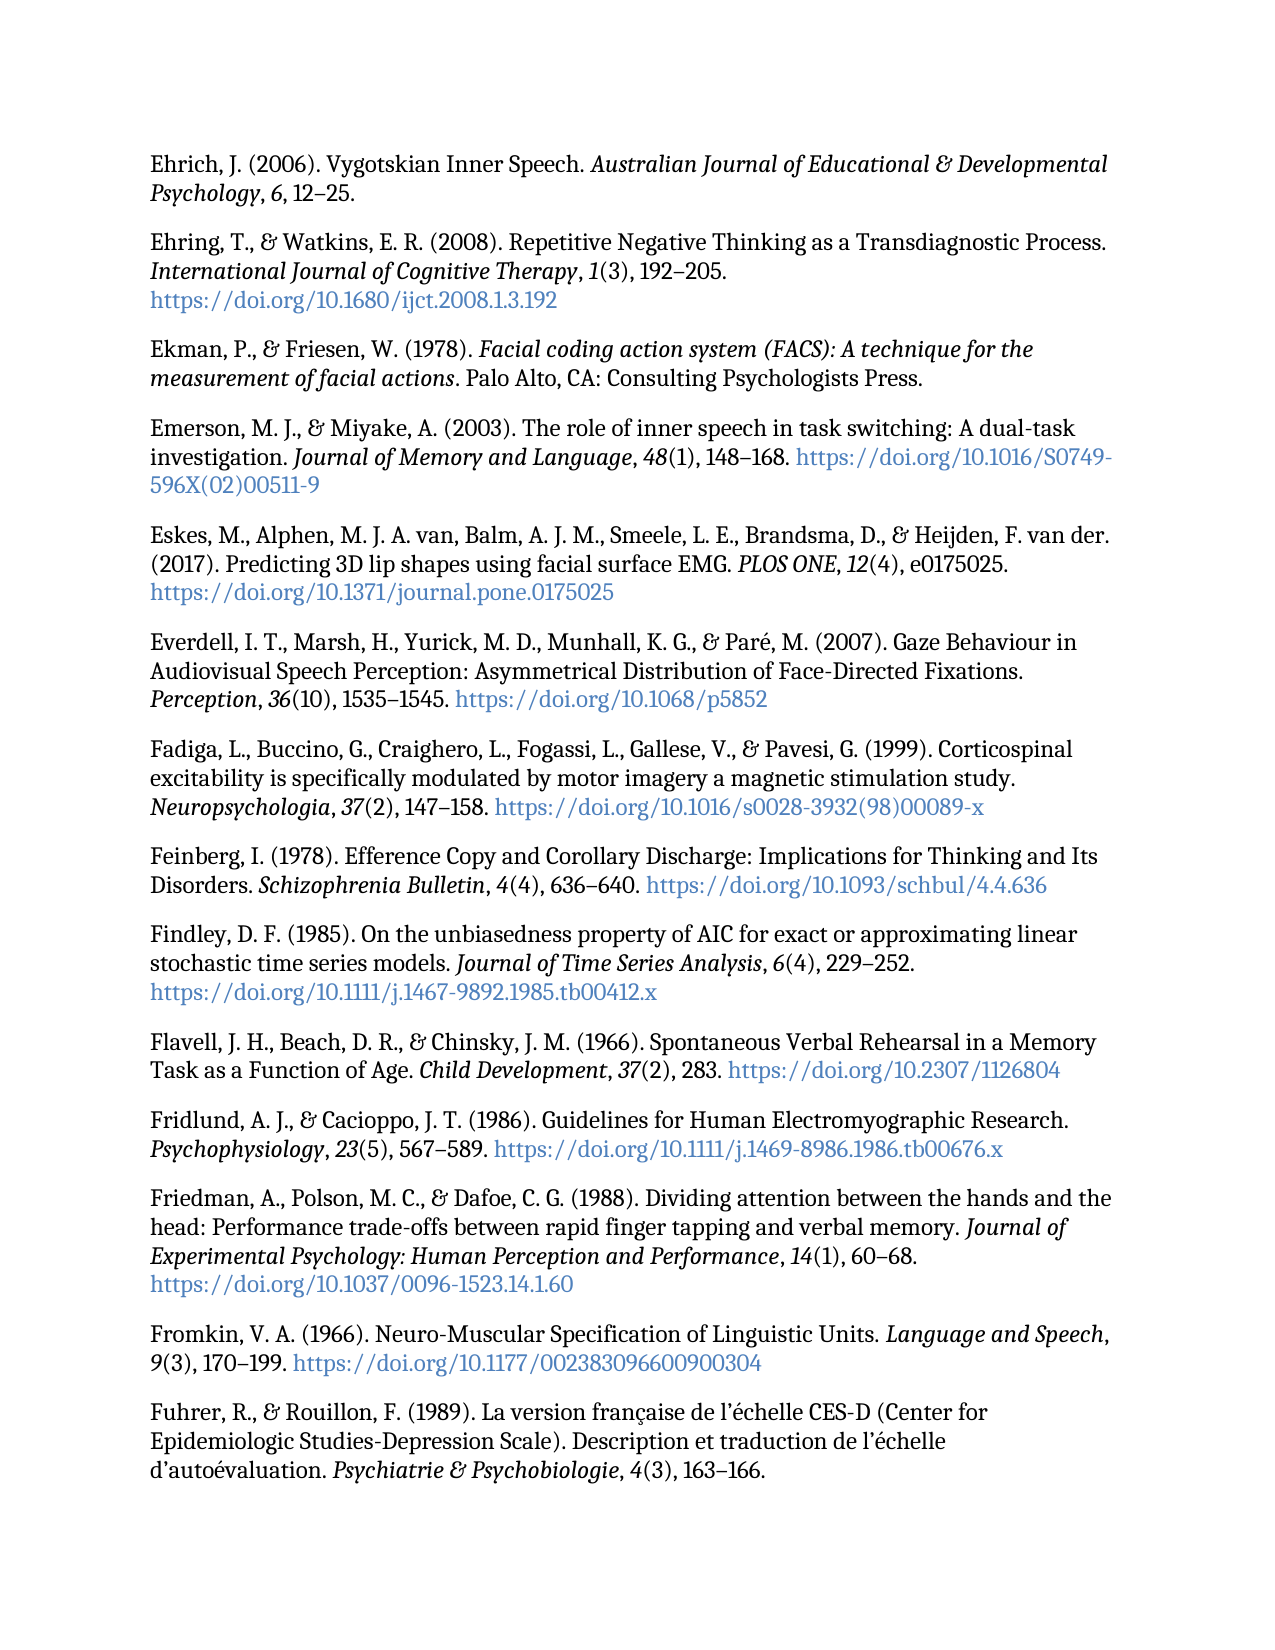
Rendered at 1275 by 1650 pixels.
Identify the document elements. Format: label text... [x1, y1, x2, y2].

text Feinberg, I. (1978). Efference Copy and Corollary Discharge: Implications for Thinking and Its Disorders. Schizophrenia Bulletin, 4(4), 636–640. https://doi.org/10.1093/schbul/4.4.636 [150, 842, 1125, 899]
text Emerson, M. J., & Miyake, A. (2003). The role of inner speech in task switching: A dual-task investigation. Journal of Memory and Language, 48(1), 148–168. https://doi.org/10.1016/S0749-596X(02)00511-9 [150, 414, 1125, 500]
text Fromkin, V. A. (1966). Neuro-Muscular Specification of Linguistic Units. Language and Speech, 9(3), 170–199. https://doi.org/10.1177/002383096600900304 [150, 1320, 1125, 1377]
text Everdell, I. T., Marsh, H., Yurick, M. D., Munhall, K. G., & Paré, M. (2007). Gaze Behaviour in Audiovisual Speech Perception: Asymmetrical Distribution of Face-Directed Fixations. Perception, 36(10), 1535–1545. https://doi.org/10.1068/p5852 [150, 628, 1125, 714]
text Eskes, M., Alphen, M. J. A. van, Balm, A. J. M., Smeele, L. E., Brandsma, D., & Heijden, F. van der. (2017). Predicting 3D lip shapes using facial surface EMG. PLOS ONE, 12(4), e0175025. https://doi.org/10.1371/journal.pone.0175025 [150, 521, 1125, 607]
text Fridlund, A. J., & Cacioppo, J. T. (1986). Guidelines for Human Electromyographic Research. Psychophysiology, 23(5), 567–589. https://doi.org/10.1111/j.1469-8986.1986.tb00676.x [150, 1106, 1125, 1163]
text Findley, D. F. (1985). On the unbiasedness property of AIC for exact or approximating linear stochastic time series models. Journal of Time Series Analysis, 6(4), 229–252. https://doi.org/10.1111/j.1467-9892.1985.tb00412.x [150, 920, 1125, 1007]
text Fuhrer, R., & Rouillon, F. (1989). La version française de l’échelle CES-D (Center for Epidemiologic Studies-Depression Scale). Description et traduction de l’échelle d’autoévaluation. Psychiatrie & Psychobiologie, 4(3), 163–166. [150, 1398, 1125, 1484]
text Fadiga, L., Buccino, G., Craighero, L., Fogassi, L., Gallese, V., & Pavesi, G. (1999). Corticospinal excitability is specifically modulated by motor imagery a magnetic stimulation study. Neuropsychologia, 37(2), 147–158. https://doi.org/10.1016/s0028-3932(98)00089-x [150, 735, 1125, 821]
text Ehring, T., & Watkins, E. R. (2008). Repetitive Negative Thinking as a Transdiagnostic Process. International Journal of Cognitive Therapy, 1(3), 192–205. https://doi.org/10.1680/ijct.2008.1.3.192 [150, 228, 1125, 314]
text Flavell, J. H., Beach, D. R., & Chinsky, J. M. (1966). Spontaneous Verbal Rehearsal in a Memory Task as a Function of Age. Child Development, 37(2), 283. https://doi.org/10.2307/1126804 [150, 1027, 1125, 1085]
text Friedman, A., Polson, M. C., & Dafoe, C. G. (1988). Dividing attention between the hands and the head: Performance trade-offs between rapid finger tapping and verbal memory. Journal of Experimental Psychology: Human Perception and Performance, 14(1), 60–68. https://doi.org/10.1037/0096-1523.14.1.60 [150, 1184, 1125, 1299]
text Ehrich, J. (2006). Vygotskian Inner Speech. Australian Journal of Educational & Developmental Psychology, 6, 12–25. [150, 150, 1125, 207]
text Ekman, P., & Friesen, W. (1978). Facial coding action system (FACS): A technique for the measurement of facial actions. Palo Alto, CA: Consulting Psychologists Press. [150, 335, 1125, 393]
